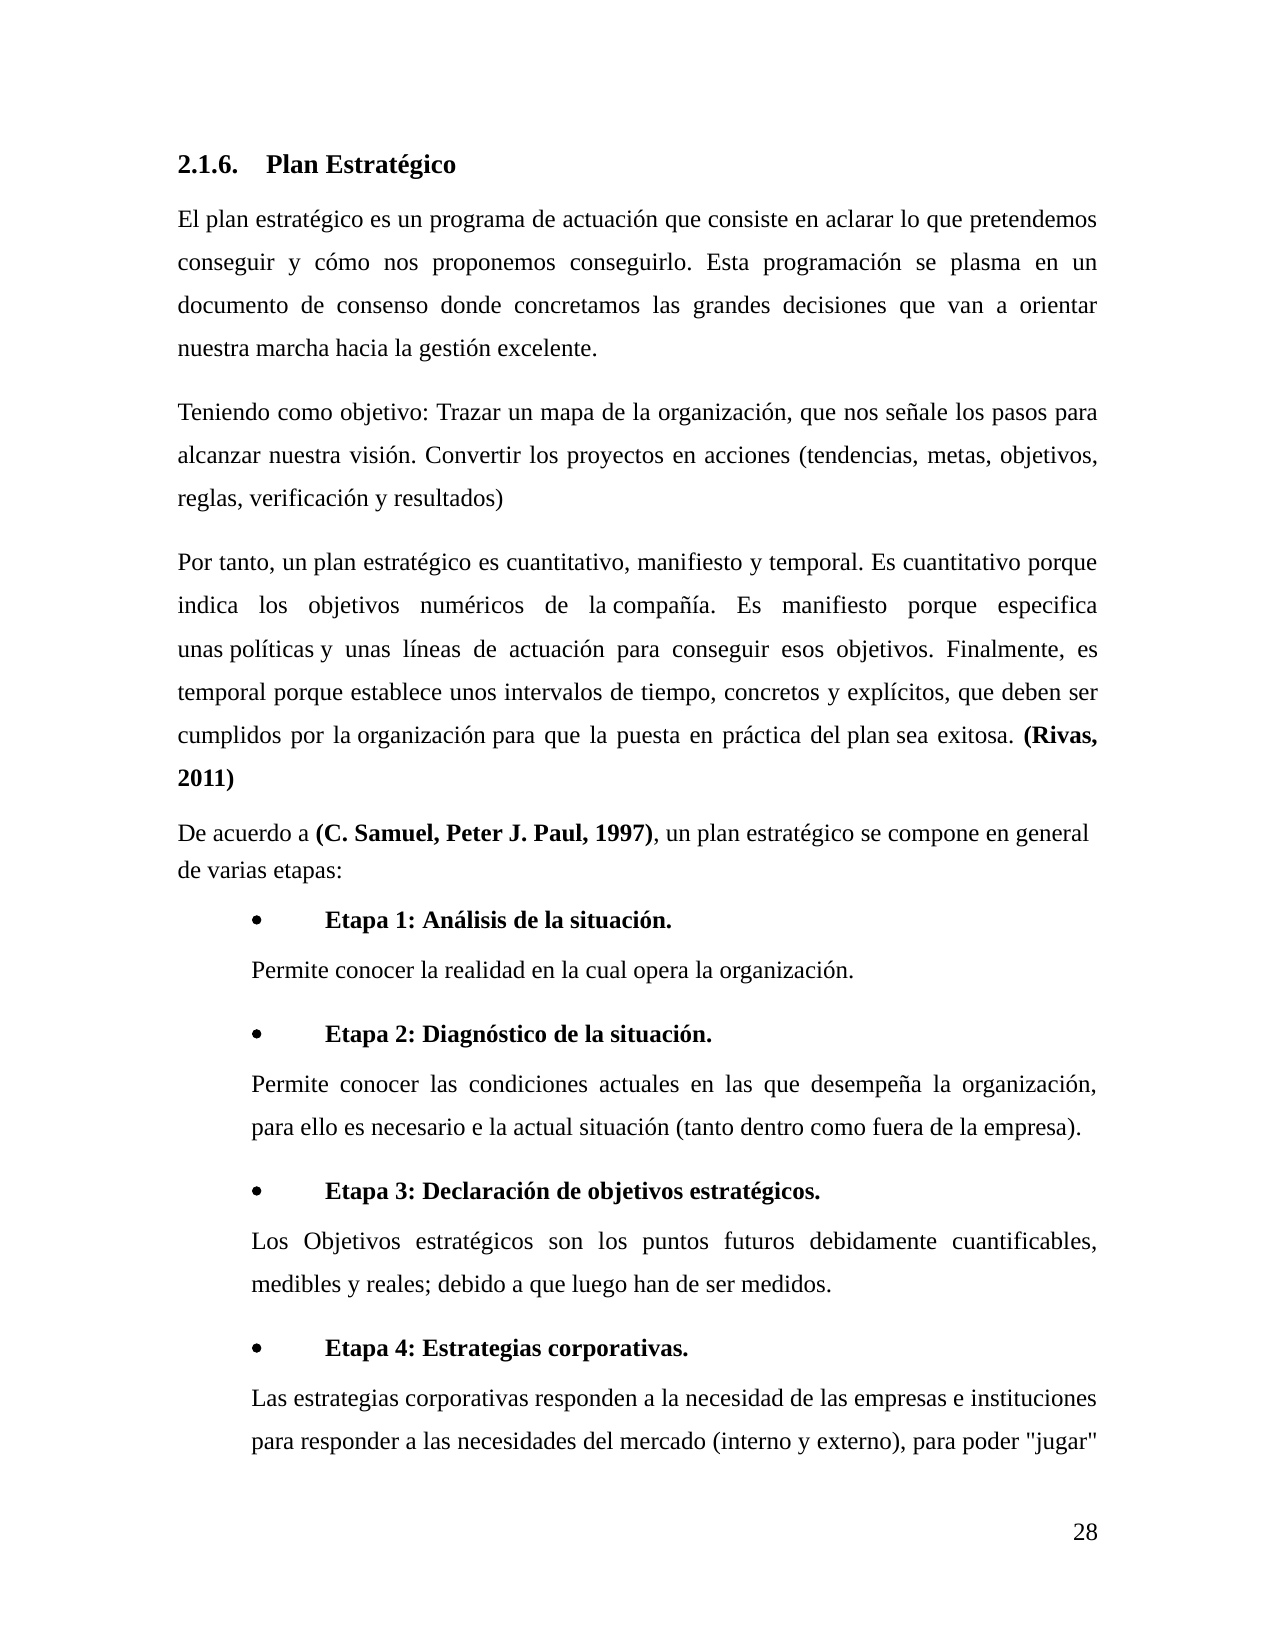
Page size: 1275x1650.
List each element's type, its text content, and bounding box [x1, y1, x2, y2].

text Permite conocer las condiciones actuales en las que desempeña la organización, para ello es necesario e la actual situación (tanto dentro como fuera de la empresa). [251, 1069, 1098, 1141]
text Los Objetivos estratégicos son los puntos futuros debidamente cuantificables, medibles y reales; debido a que luego han de ser medidos. [251, 1226, 1098, 1298]
text Permite conocer la realidad en la cual opera la organización. [251, 955, 1098, 984]
text De acuerdo a (C. Samuel, Peter J. Paul, 1997), un plan estratégico se compone en general de varias etapas: [177, 809, 1098, 884]
subtitle Plan Estratégico [177, 148, 1098, 179]
list Etapa 4: Estrategias corporativas. [252, 1325, 1098, 1362]
text Teniendo como objetivo: Trazar un mapa de la organización, que nos señale los pasos para alcanzar nuestra visión. Convertir los proyectos en acciones (tendencias, metas, objetivos, reglas, verificación y resultados) [177, 397, 1098, 512]
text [251, 1383, 1098, 1455]
list Etapa 3: Declaración de objetivos estratégicos. [252, 1168, 1098, 1205]
list Etapa 1: Análisis de la situación. [252, 897, 1098, 934]
list Etapa 2: Diagnóstico de la situación. [252, 1011, 1098, 1048]
text Por tanto, un plan estratégico es cuantitativo, manifiesto y temporal. Es cuantitativo porque indica los objetivos numéricos de la compañía. Es manifiesto porque especifica unas políticas y unas líneas de actuación para conseguir esos objetivos. Finalmente, es temporal porque establece unos intervalos de tiempo, concretos y explícitos, que deben ser cumplidos por la organización para que la puesta en práctica del plan sea exitosa. (Rivas, 2011) [177, 547, 1098, 792]
text El plan estratégico es un programa de actuación que consiste en aclarar lo que pretendemos conseguir y cómo nos proponemos conseguirlo. Esta programación se plasma en un documento de consenso donde concretamos las grandes decisiones que van a orientar nuestra marcha hacia la gestión excelente. [177, 204, 1098, 362]
